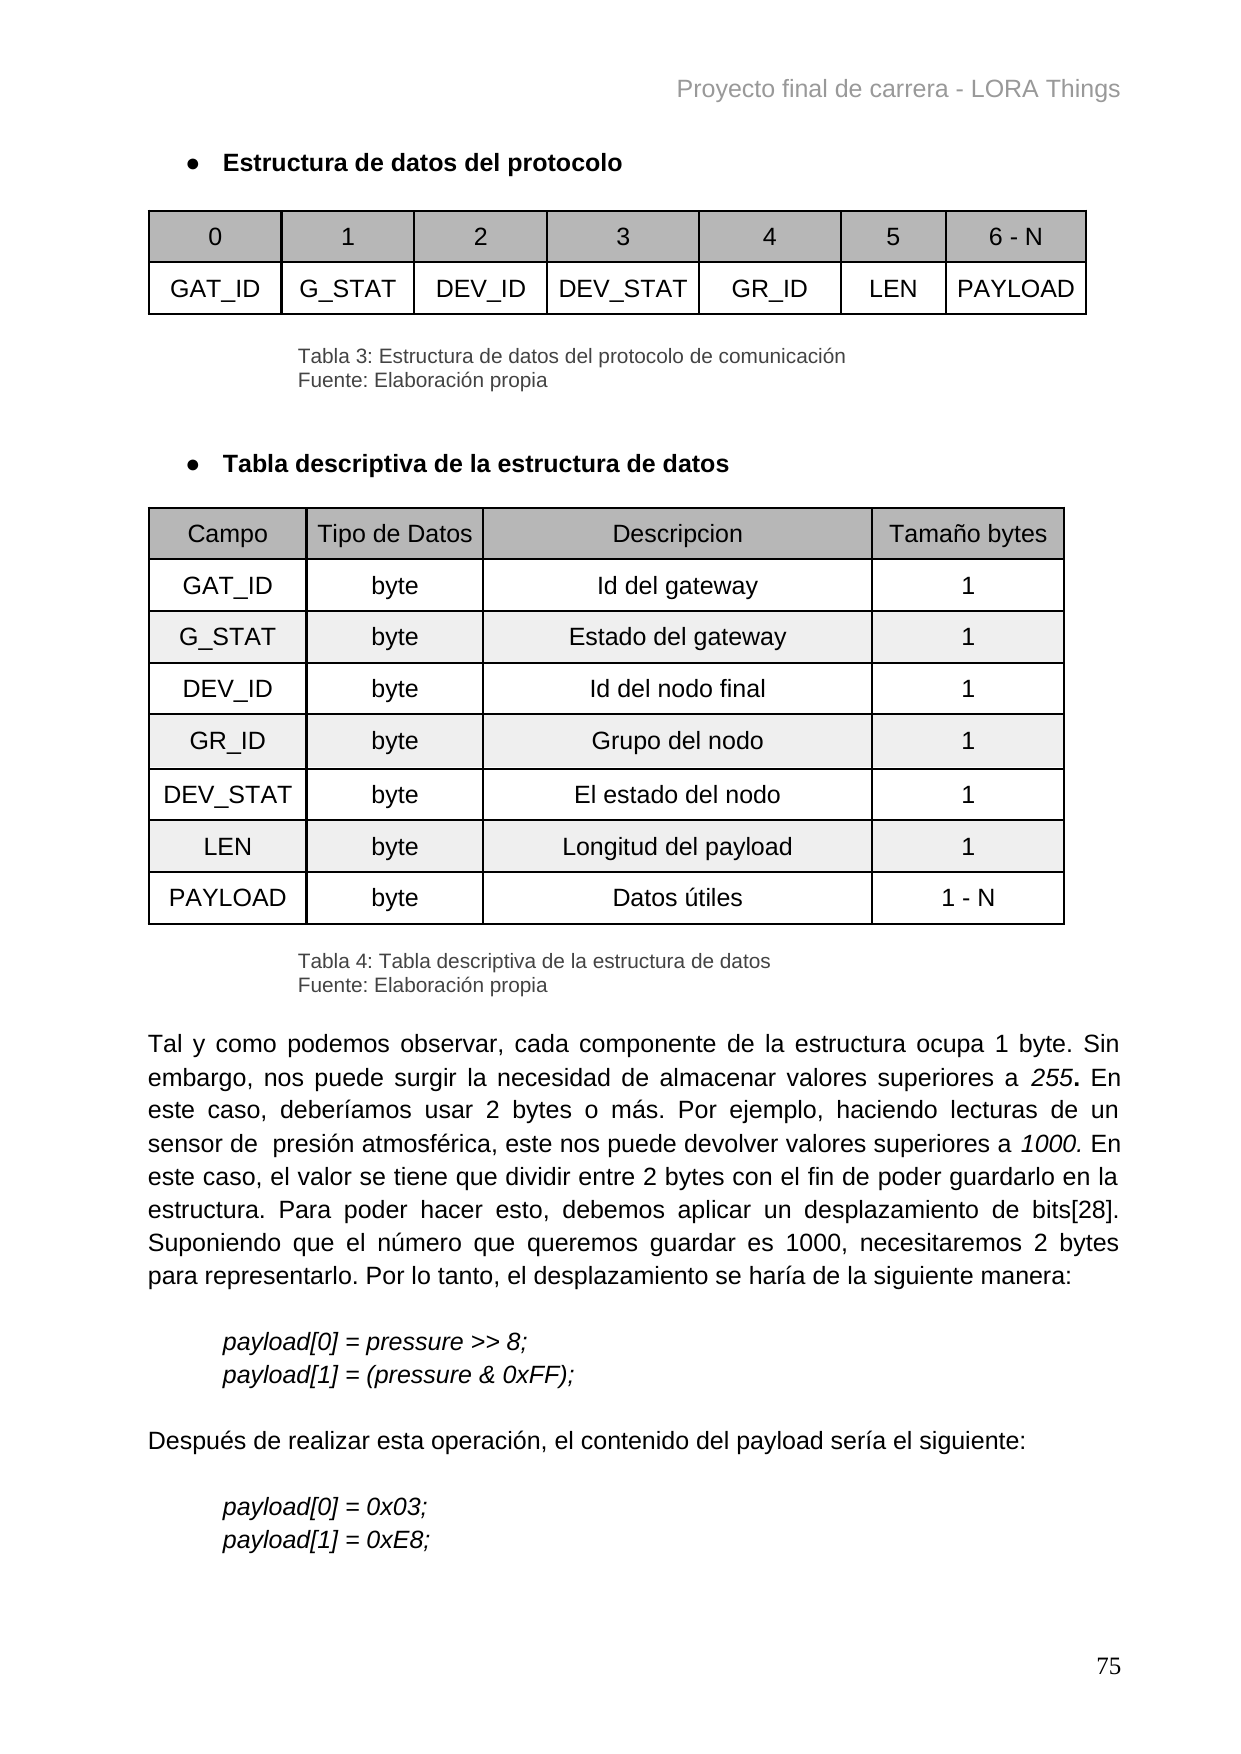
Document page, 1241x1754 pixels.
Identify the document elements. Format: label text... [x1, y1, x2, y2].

text payload[0] = pressure >> 8; [148, 1327, 1121, 1355]
table_cell Estado del gateway [484, 612, 871, 662]
table_cell DEV_STAT [150, 770, 305, 819]
table_cell 1 [873, 821, 1063, 871]
table_cell byte [308, 770, 482, 819]
table_header Campo [150, 509, 305, 558]
table_cell G_STAT [283, 263, 413, 313]
table_cell PAYLOAD [947, 263, 1085, 313]
table_cell GAT_ID [150, 263, 280, 313]
table_header Tamaño bytes [873, 509, 1063, 558]
text Tabla 3: Estructura de datos del protocolo de comunicación [298, 344, 1121, 368]
text Tabla 4: Tabla descriptiva de la estructura de datos [298, 948, 1121, 972]
list Tabla descriptiva de la estructura de datos [185, 449, 1121, 478]
table_cell GAT_ID [150, 560, 305, 610]
text payload[1] = 0xE8; [148, 1525, 1121, 1553]
table_cell GR_ID [700, 263, 840, 313]
table_cell G_STAT [150, 612, 305, 662]
table_header 5 [842, 212, 945, 261]
table_cell Datos útiles [484, 873, 871, 922]
text payload[1] = (pressure & 0xFF); [148, 1360, 1121, 1388]
text payload[0] = 0x03; [148, 1492, 1121, 1521]
table_cell LEN [150, 821, 305, 871]
table_header 0 [150, 212, 280, 261]
table_cell Id del nodo final [484, 664, 871, 713]
table_header 1 [283, 212, 413, 261]
table_header 6 - N [947, 212, 1085, 261]
table_cell 1 [873, 770, 1063, 819]
table_cell byte [308, 821, 482, 871]
text Fuente: Elaboración propia [223, 368, 1121, 392]
table_cell GR_ID [150, 715, 305, 767]
table_cell 1 [873, 664, 1063, 713]
table_cell DEV_ID [415, 263, 546, 313]
list Estructura de datos del protocolo [185, 148, 1121, 176]
table_cell 1 [873, 560, 1063, 610]
table_header Descripcion [484, 509, 871, 558]
table_cell byte [308, 560, 482, 610]
table_header 2 [415, 212, 546, 261]
table_cell byte [308, 612, 482, 662]
table_cell DEV_ID [150, 664, 305, 713]
table_cell byte [308, 873, 482, 922]
text Tal y como podemos observar, cada componente de la estructura ocupa 1 byte. Sin embargo, nos puede surgir la necesidad de almacenar valores superiores a 255. En este caso, deberíamos usar 2 bytes o más. Por ejemplo, haciendo lecturas de un sensor de presión atmosférica, este nos puede devolver valores superiores a 1000. En este caso, el valor se tiene que dividir entre 2 bytes con el fin de poder guardarlo en la estructura. Para poder hacer esto, debemos aplicar un desplazamiento de bits[28]. Suponiendo que el número que queremos guardar es 1000, necesitaremos 2 bytes para representarlo. Por lo tanto, el desplazamiento se haría de la siguiente manera: [148, 1029, 1121, 1289]
text Después de realizar esta operación, el contenido del payload sería el siguiente: [148, 1426, 1121, 1454]
text Fuente: Elaboración propia [223, 972, 1121, 996]
table_cell LEN [842, 263, 945, 313]
table_cell El estado del nodo [484, 770, 871, 819]
table_cell 1 [873, 715, 1063, 767]
table_cell PAYLOAD [150, 873, 305, 922]
table_cell Id del gateway [484, 560, 871, 610]
table_cell byte [308, 664, 482, 713]
table_header 3 [548, 212, 698, 261]
table_cell Grupo del nodo [484, 715, 871, 767]
table_cell Longitud del payload [484, 821, 871, 871]
table_header 4 [700, 212, 840, 261]
table_header Tipo de Datos [308, 509, 482, 558]
table_cell byte [308, 715, 482, 767]
table_cell DEV_STAT [548, 263, 698, 313]
table_cell 1 - N [873, 873, 1063, 922]
table_cell 1 [873, 612, 1063, 662]
